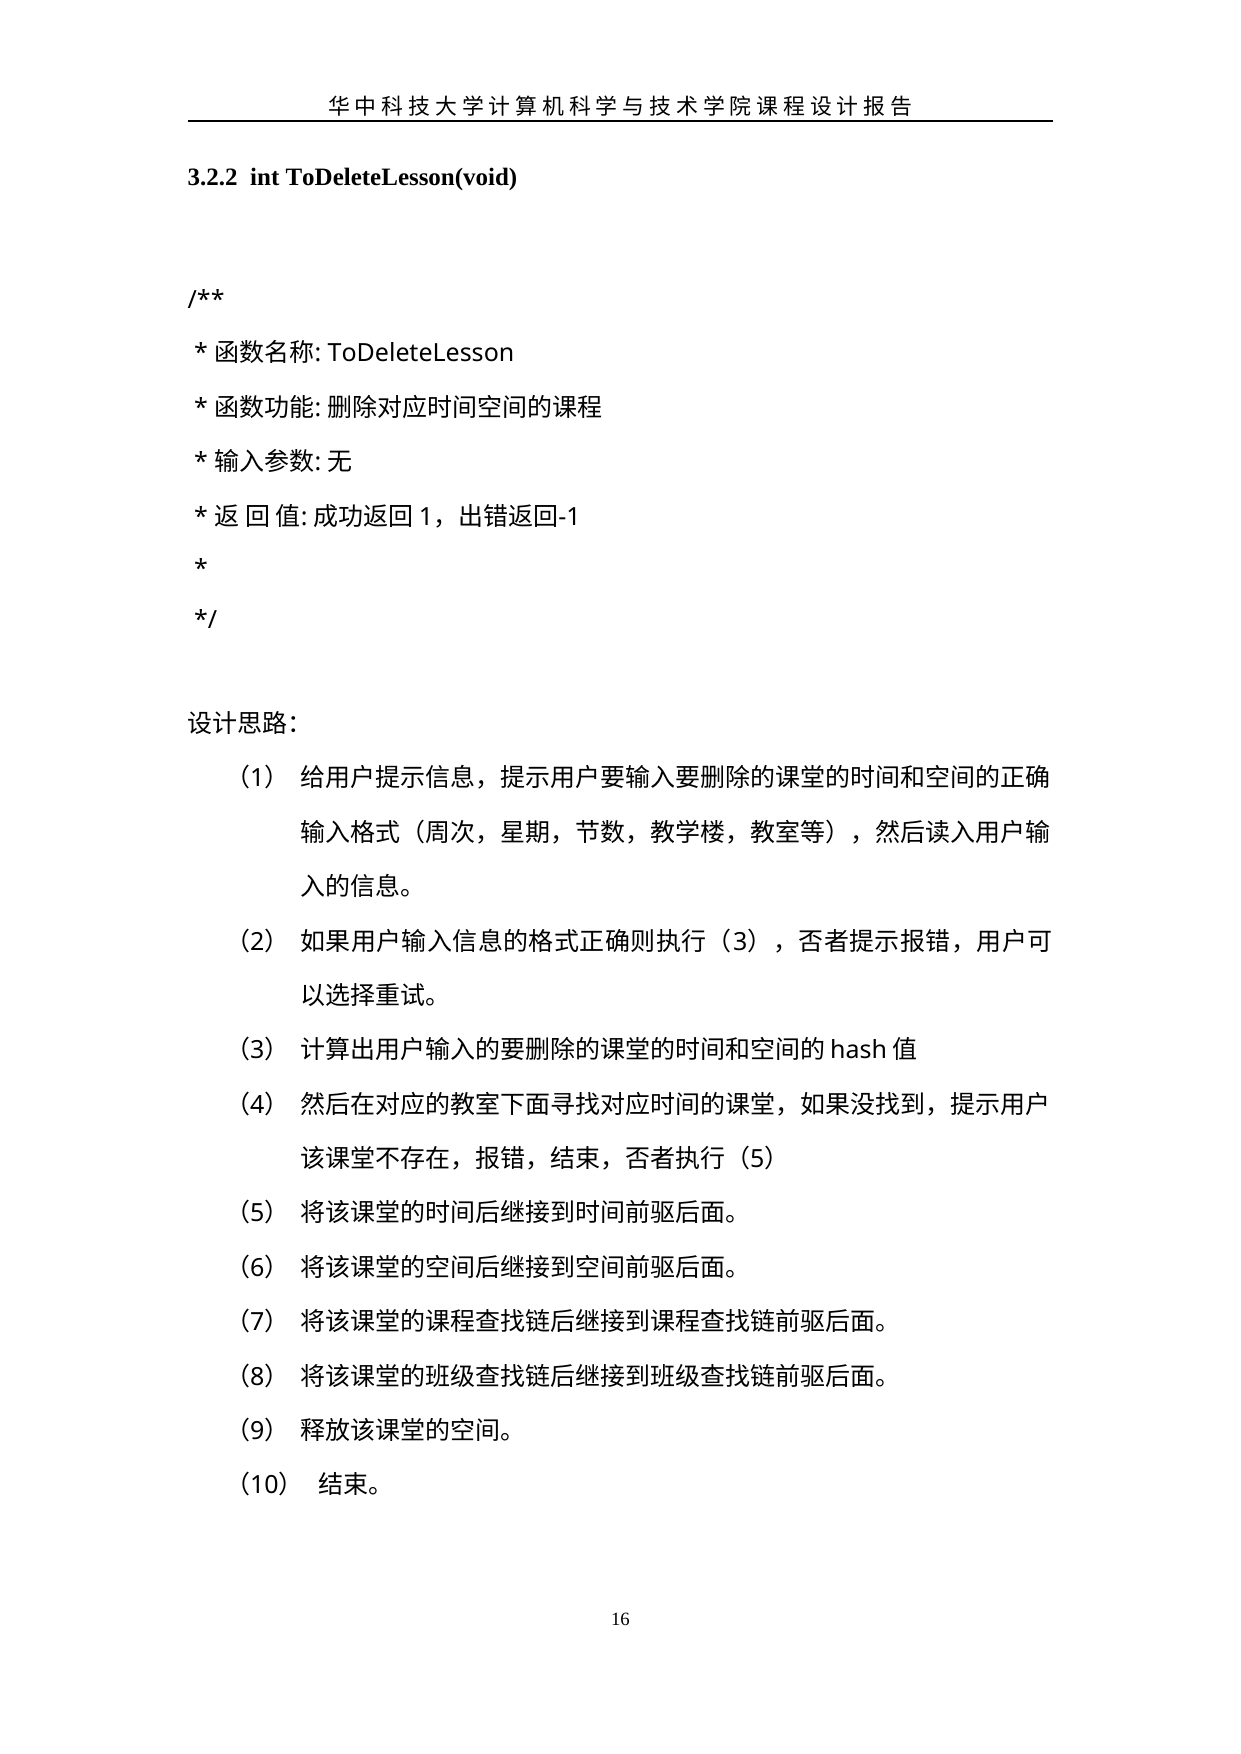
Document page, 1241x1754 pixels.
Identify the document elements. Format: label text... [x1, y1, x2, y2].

list 计算出用户输入的要删除的课堂的时间和空间的hash值 [225, 1030, 1053, 1066]
subtitle 3.2.2 int ToDeleteLesson(void) [187, 162, 1053, 191]
text * 输入参数: 无 [187, 442, 1053, 478]
text * 返 回 值: 成功返回1，出错返回-1 [187, 496, 1053, 532]
list 如果用户输入信息的格式正确则执行（3），否者提示报错，用户可以选择重试。 [225, 921, 1053, 1012]
list 给用户提示信息，提示用户要输入要删除的课堂的时间和空间的正确输入格式（周次，星期，节数，教学楼，教室等），然后读入用户输入的信息。 [225, 758, 1053, 903]
text * [187, 550, 1053, 584]
text * 函数名称: ToDeleteLesson [187, 333, 1053, 369]
list 将该课堂的班级查找链后继接到班级查找链前驱后面。 [225, 1356, 1053, 1392]
text * 函数功能: 删除对应时间空间的课程 [187, 387, 1053, 423]
list 将该课堂的空间后继接到空间前驱后面。 [225, 1247, 1053, 1283]
text 设计思路： [187, 703, 1053, 740]
text */ [187, 601, 1053, 636]
list 结束。 [225, 1465, 1053, 1501]
list 释放该课堂的空间。 [225, 1410, 1053, 1447]
list 然后在对应的教室下面寻找对应时间的课堂，如果没找到，提示用户该课堂不存在，报错，结束，否者执行（5） [225, 1084, 1053, 1175]
list 将该课堂的课程查找链后继接到课程查找链前驱后面。 [225, 1302, 1053, 1338]
text /** [187, 282, 1053, 316]
list 将该课堂的时间后继接到时间前驱后面。 [225, 1193, 1053, 1229]
